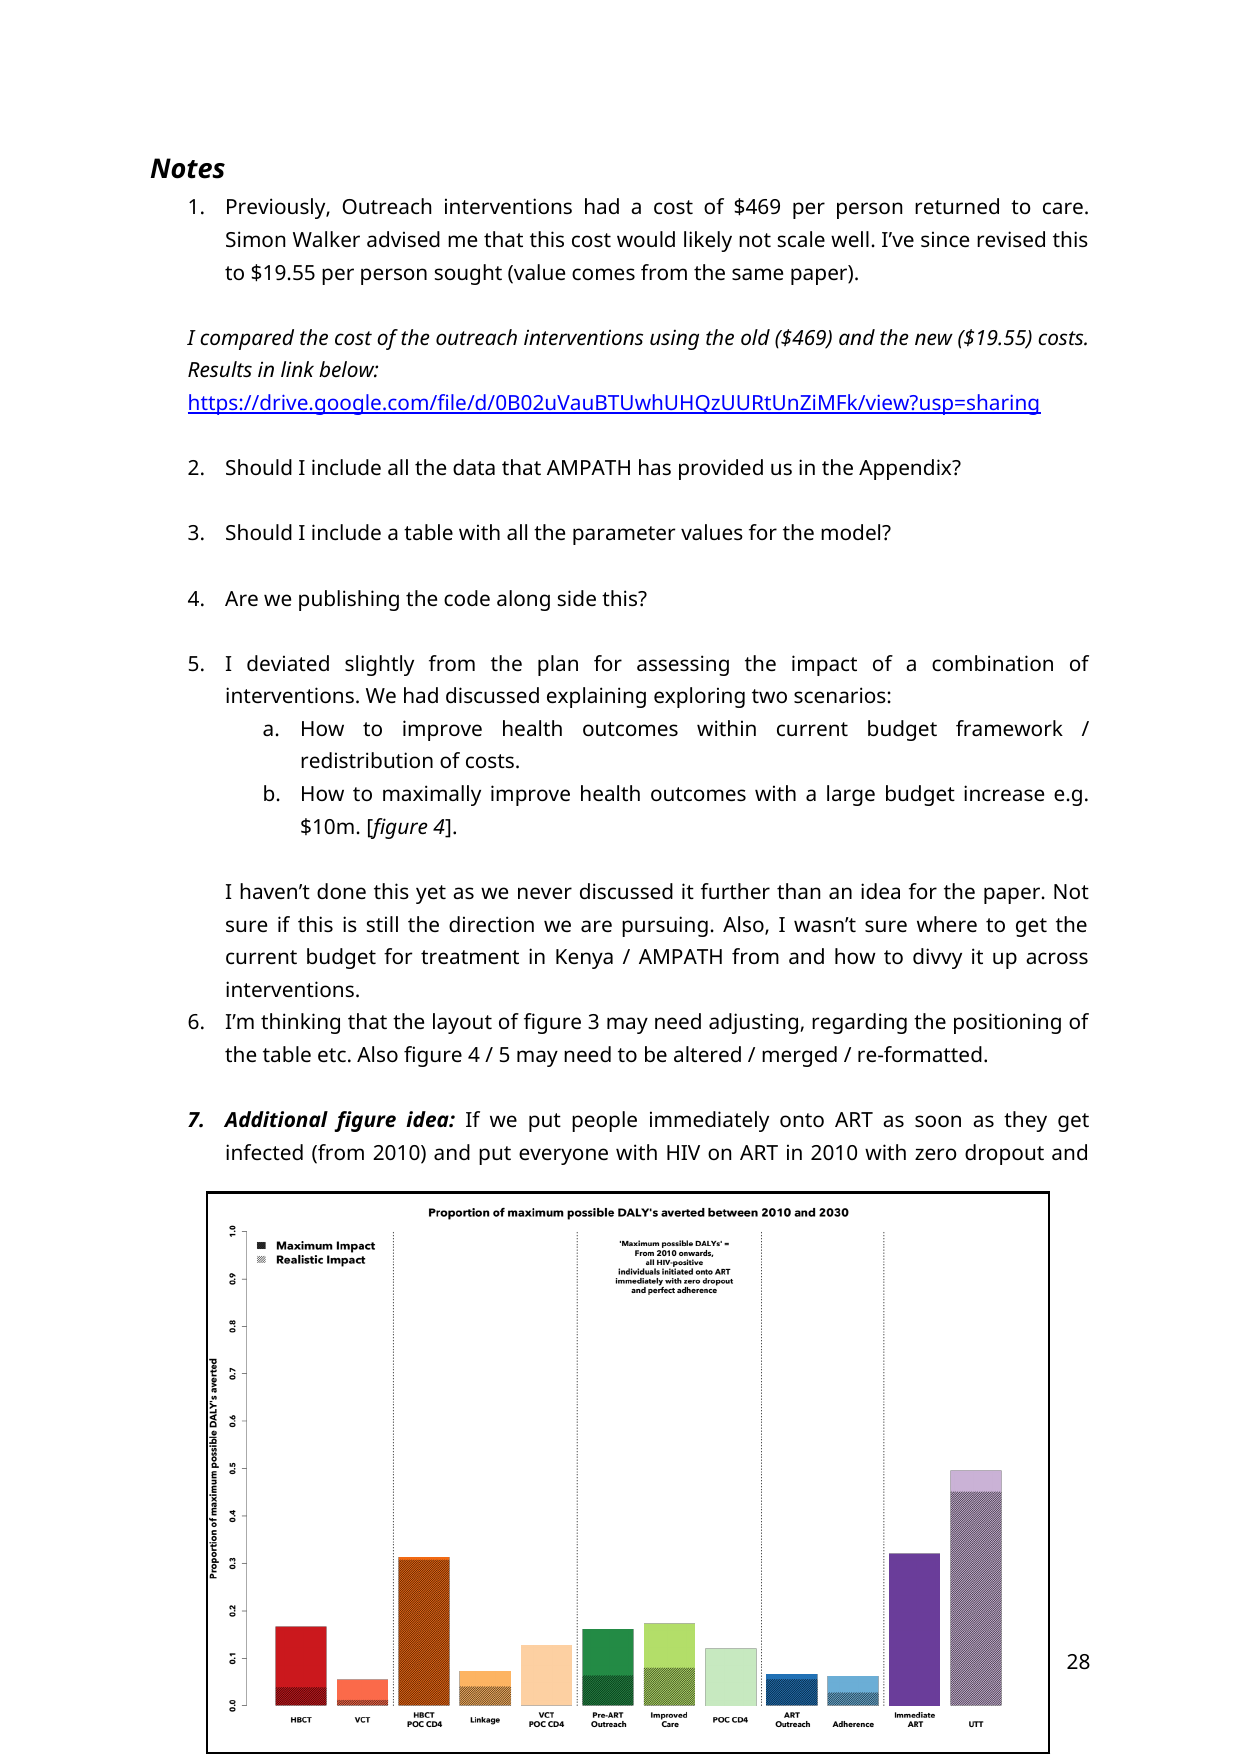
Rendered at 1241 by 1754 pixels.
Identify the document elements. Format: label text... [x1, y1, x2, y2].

list Should I include a table with all the parameter values for the model? [187, 518, 1090, 547]
text I compared the cost of the outreach interventions using the old ($469) and the new ($19.55) costs. Results in link below: [187, 323, 1090, 384]
list Previously, Outreach interventions had a cost of $469 per person returned to care. Simon Walker advised me that this cost would likely not scale well. I’ve since revised this to $19.55 per person sought (value comes from the same paper). [187, 192, 1090, 286]
list Additional figure idea: If we put people immediately onto ART as soon as they get infected (from 2010) and put everyone with HIV on ART in 2010 with zero dropout and perfect adherence… what kind of DALYs do we accrue? A maximum value that we could potentially hit. 25,306,171 DALYs between 2010 and 2030. The figure below illustrates the proportion of this “maximum possible” value that each intervention averts. [187, 1105, 1090, 1166]
text Notes [150, 150, 1090, 187]
list I’m thinking that the layout of figure 3 may need adjusting, regarding the positioning of the table etc. Also figure 4 / 5 may need to be altered / merged / re-formatted. [187, 1007, 1090, 1068]
list How to improve health outcomes within current budget framework / redistribution of costs. [262, 714, 1090, 775]
text https://drive.google.com/file/d/0B02uVauBTUwhUHQzUURtUnZiMFk/view?usp=sharing [150, 388, 1090, 416]
list Are we publishing the code along side this? [187, 584, 1090, 612]
text I haven’t done this yet as we never discussed it further than an idea for the paper. Not sure if this is still the direction we are pursuing. Also, I wasn’t sure where to get the current budget for treatment in Kenya / AMPATH from and how to divvy it up across interventions. [225, 877, 1090, 1003]
list I deviated slightly from the plan for assessing the impact of a combination of interventions. We had discussed explaining exploring two scenarios: [187, 649, 1090, 710]
list How to maximally improve health outcomes with a large budget increase e.g. $10m. [figure 4]. [262, 779, 1090, 840]
list Should I include all the data that AMPATH has provided us in the Appendix? [187, 453, 1090, 482]
